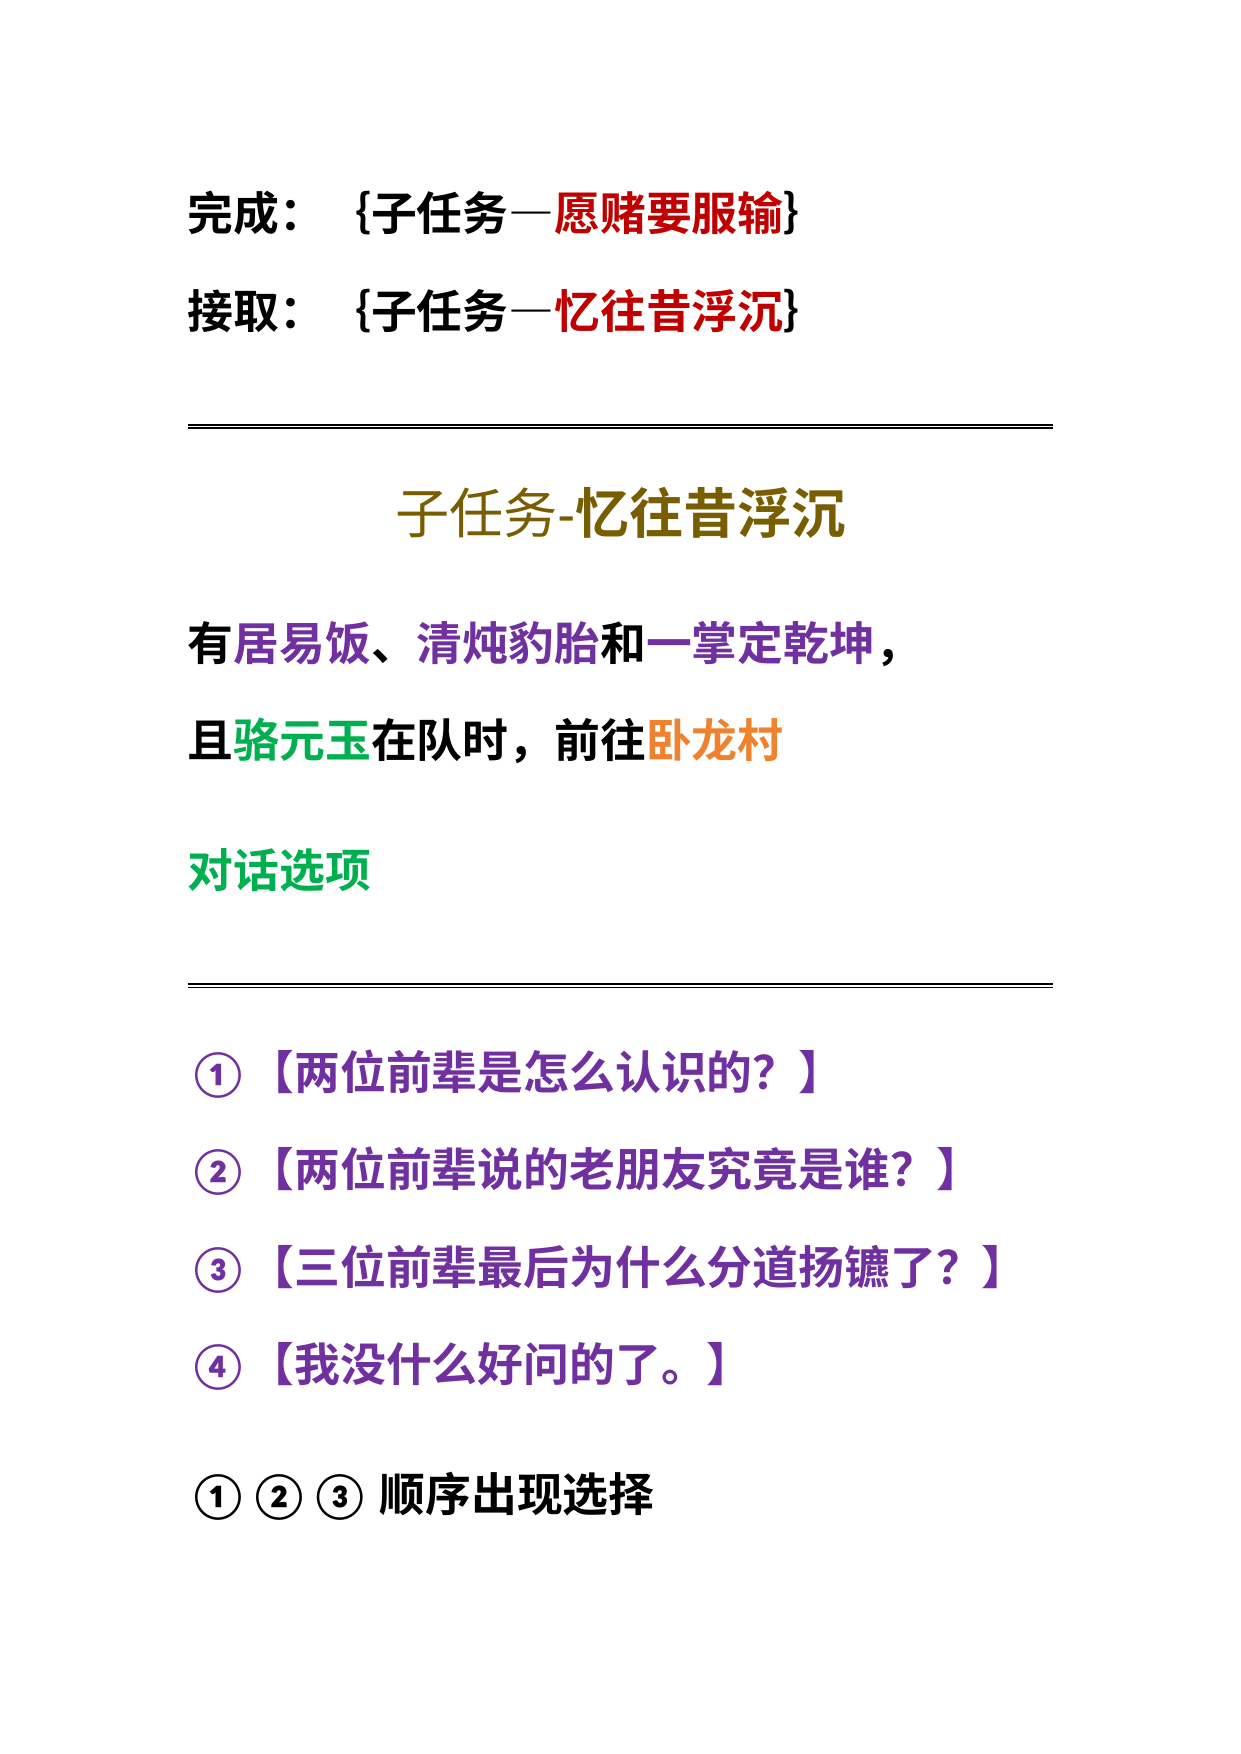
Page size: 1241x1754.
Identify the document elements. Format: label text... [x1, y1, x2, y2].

text ①【两位前辈是怎么认识的？】 [187, 1021, 1053, 1118]
text ③【三位前辈最后为什么分道扬镳了？】 [187, 1216, 1053, 1313]
text ②【两位前辈说的老朋友究竟是谁？】 [187, 1118, 1053, 1216]
text 完成：｛子任务—愿赌要服输｝ [187, 162, 1053, 259]
text ④【我没什么好问的了。】 [187, 1313, 1053, 1411]
text 接取：｛子任务—忆往昔浮沉｝ [187, 259, 1053, 357]
text 对话选项 [187, 819, 1053, 916]
text ①②③顺序出现选择 [187, 1443, 1053, 1541]
text 子任务-忆往昔浮沉 [187, 461, 1053, 559]
text 有居易饭、清炖豹胎和一掌定乾坤， [187, 591, 1053, 689]
text 且骆元玉在队时，前往卧龙村 [187, 689, 1053, 786]
